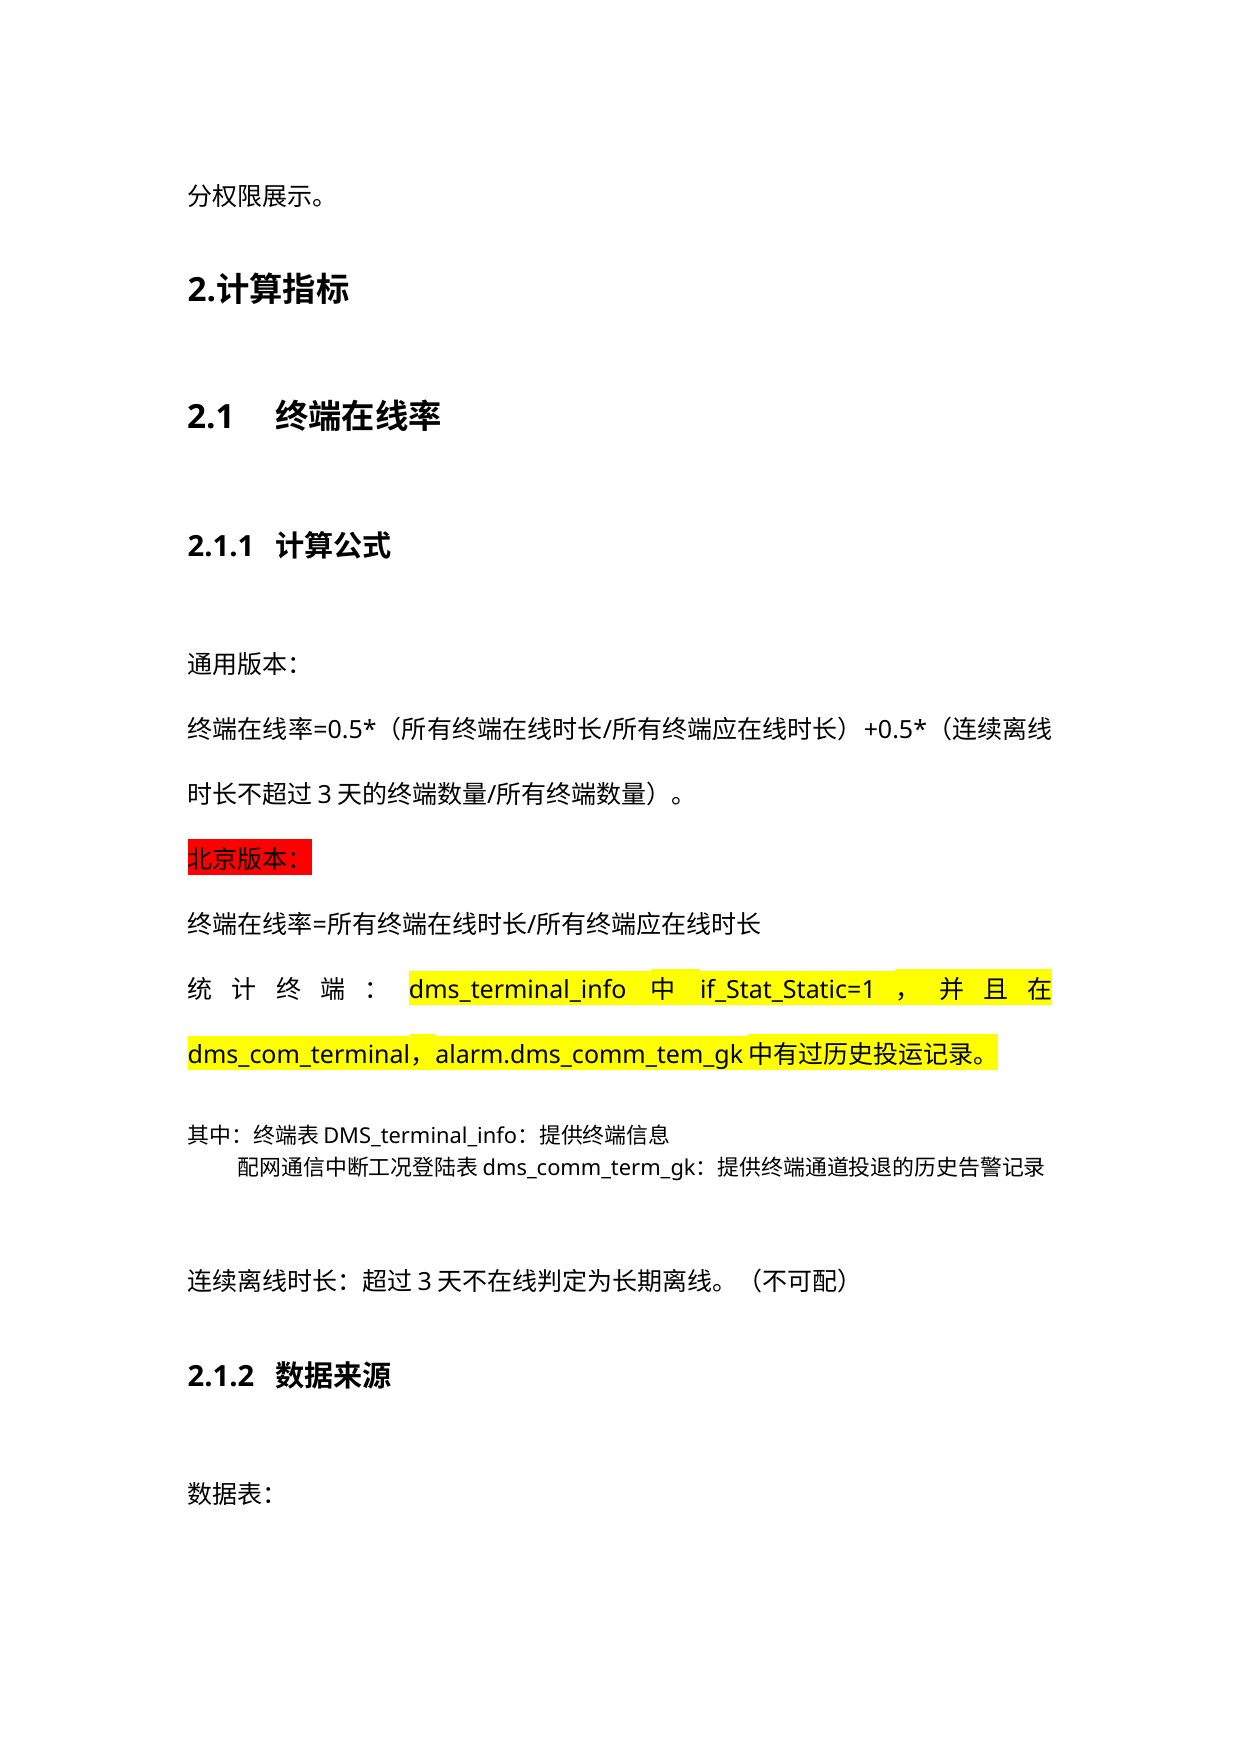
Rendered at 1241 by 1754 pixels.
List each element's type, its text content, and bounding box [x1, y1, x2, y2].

text 通用版本： [187, 630, 1053, 695]
subtitle 数据来源 [187, 1341, 1053, 1406]
text 连续离线时长：超过3天不在线判定为长期离线。（不可配） [187, 1247, 1053, 1312]
subtitle 2.计算指标 [187, 254, 1053, 319]
text 统计终端：dms_terminal_info中if_Stat_Static=1，并且在dms_com_terminal，alarm.dms_comm_tem_gk中有过历史投运记录。 [187, 955, 1053, 1085]
text 其中：终端表DMS_terminal_info：提供终端信息 [187, 1117, 1053, 1150]
text 数据表： [187, 1460, 1053, 1525]
text 终端在线率=所有终端在线时长/所有终端应在线时长 [187, 890, 1053, 955]
text 北京版本： [187, 825, 1053, 890]
text 终端在线率=0.5*（所有终端在线时长/所有终端应在线时长）+0.5*（连续离线时长不超过3天的终端数量/所有终端数量）。 [187, 695, 1053, 825]
text 配网通信中断工况登陆表dms_comm_term_gk：提供终端通道投退的历史告警记录 [187, 1150, 1053, 1182]
subtitle 计算公式 [187, 511, 1053, 576]
subtitle 终端在线率 [187, 381, 1053, 446]
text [187, 162, 1053, 227]
